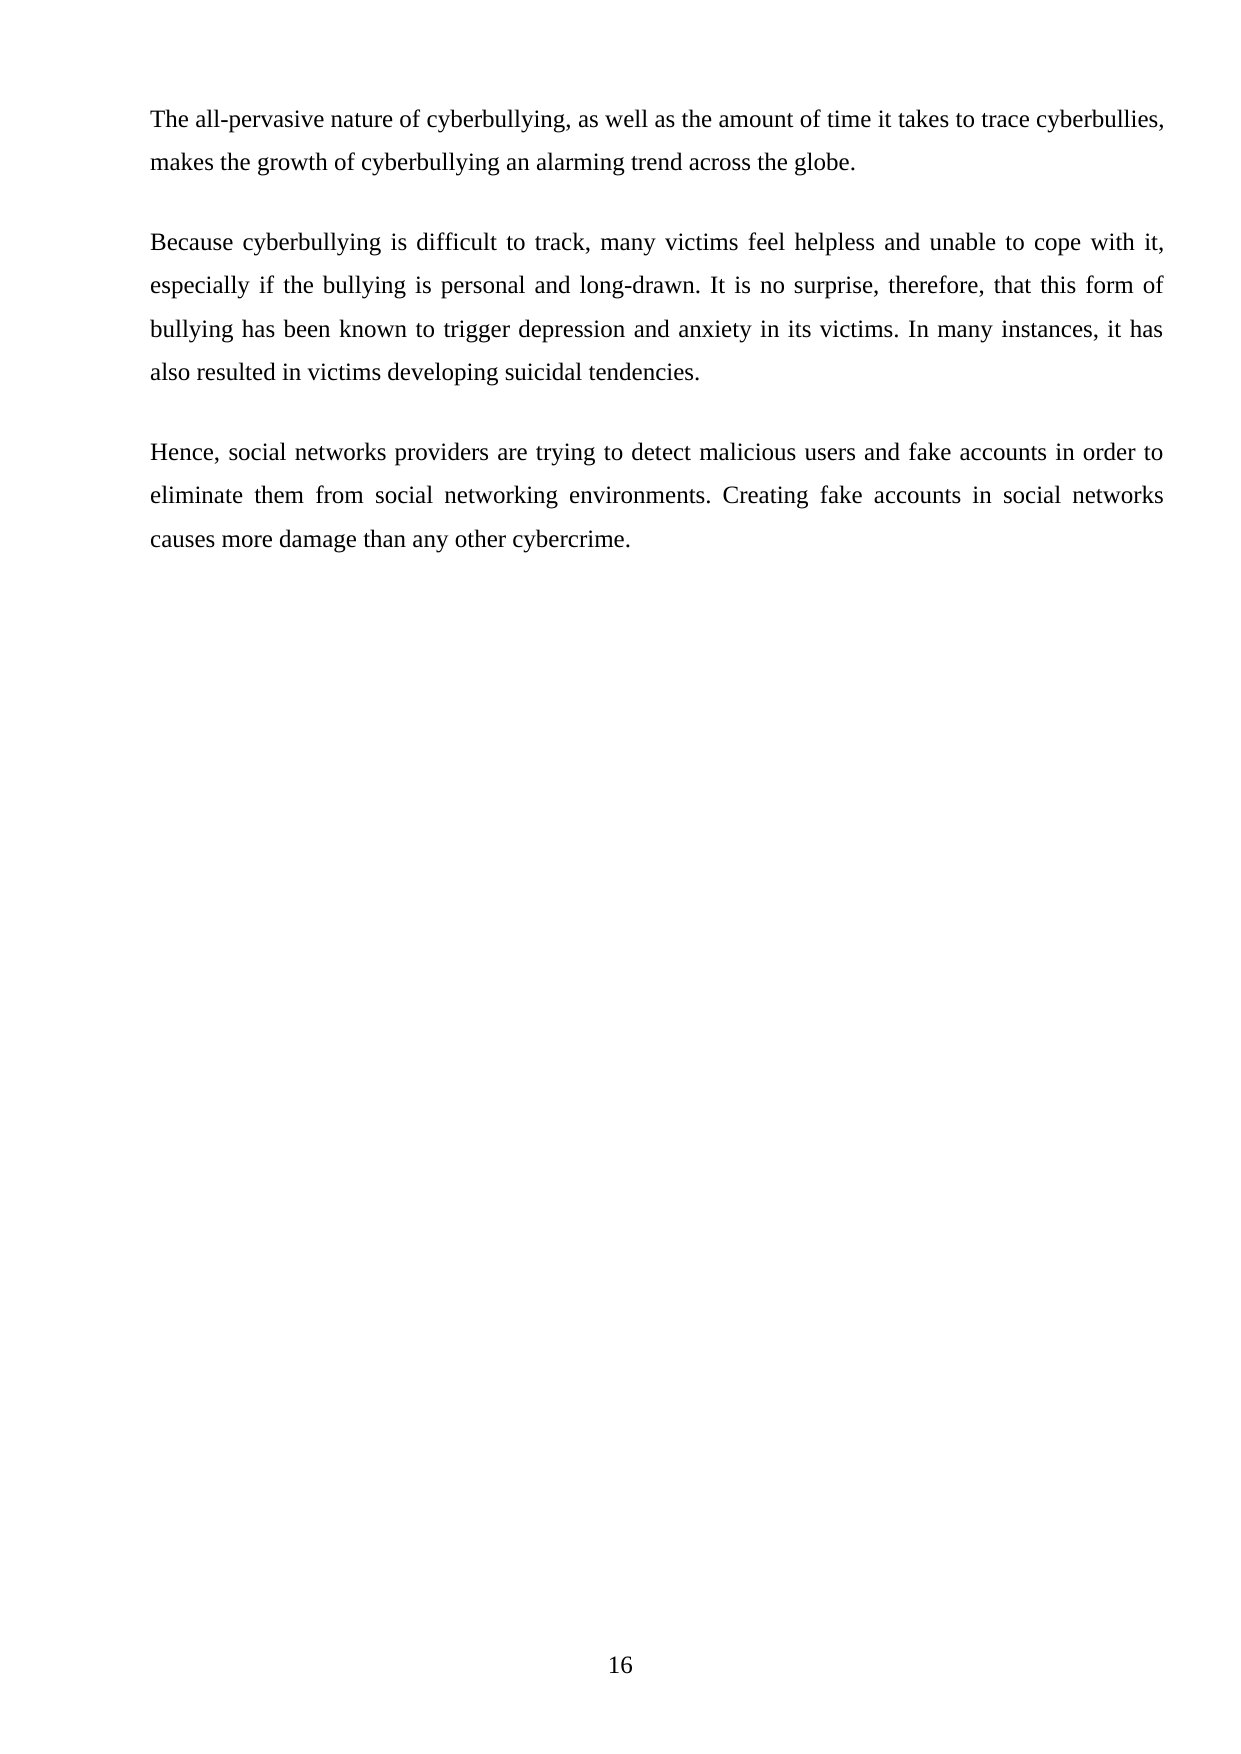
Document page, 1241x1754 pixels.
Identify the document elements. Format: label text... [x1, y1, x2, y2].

text The all-pervasive nature of cyberbullying, as well as the amount of time it takes to trace cyberbullies, makes the growth of cyberbullying an alarming trend across the globe. [119, 104, 1196, 176]
text Hence, social networks providers are trying to detect malicious users and fake accounts in order to eliminate them from social networking environments. Creating fake accounts in social networks causes more damage than any other cybercrime. [119, 437, 1196, 552]
text Because cyberbullying is difficult to track, many victims feel helpless and unable to cope with it, especially if the bullying is personal and long-drawn. It is no surprise, therefore, that this form of bullying has been known to trigger depression and anxiety in its victims. In many instances, it has also resulted in victims developing suicidal tendencies. [119, 227, 1196, 386]
